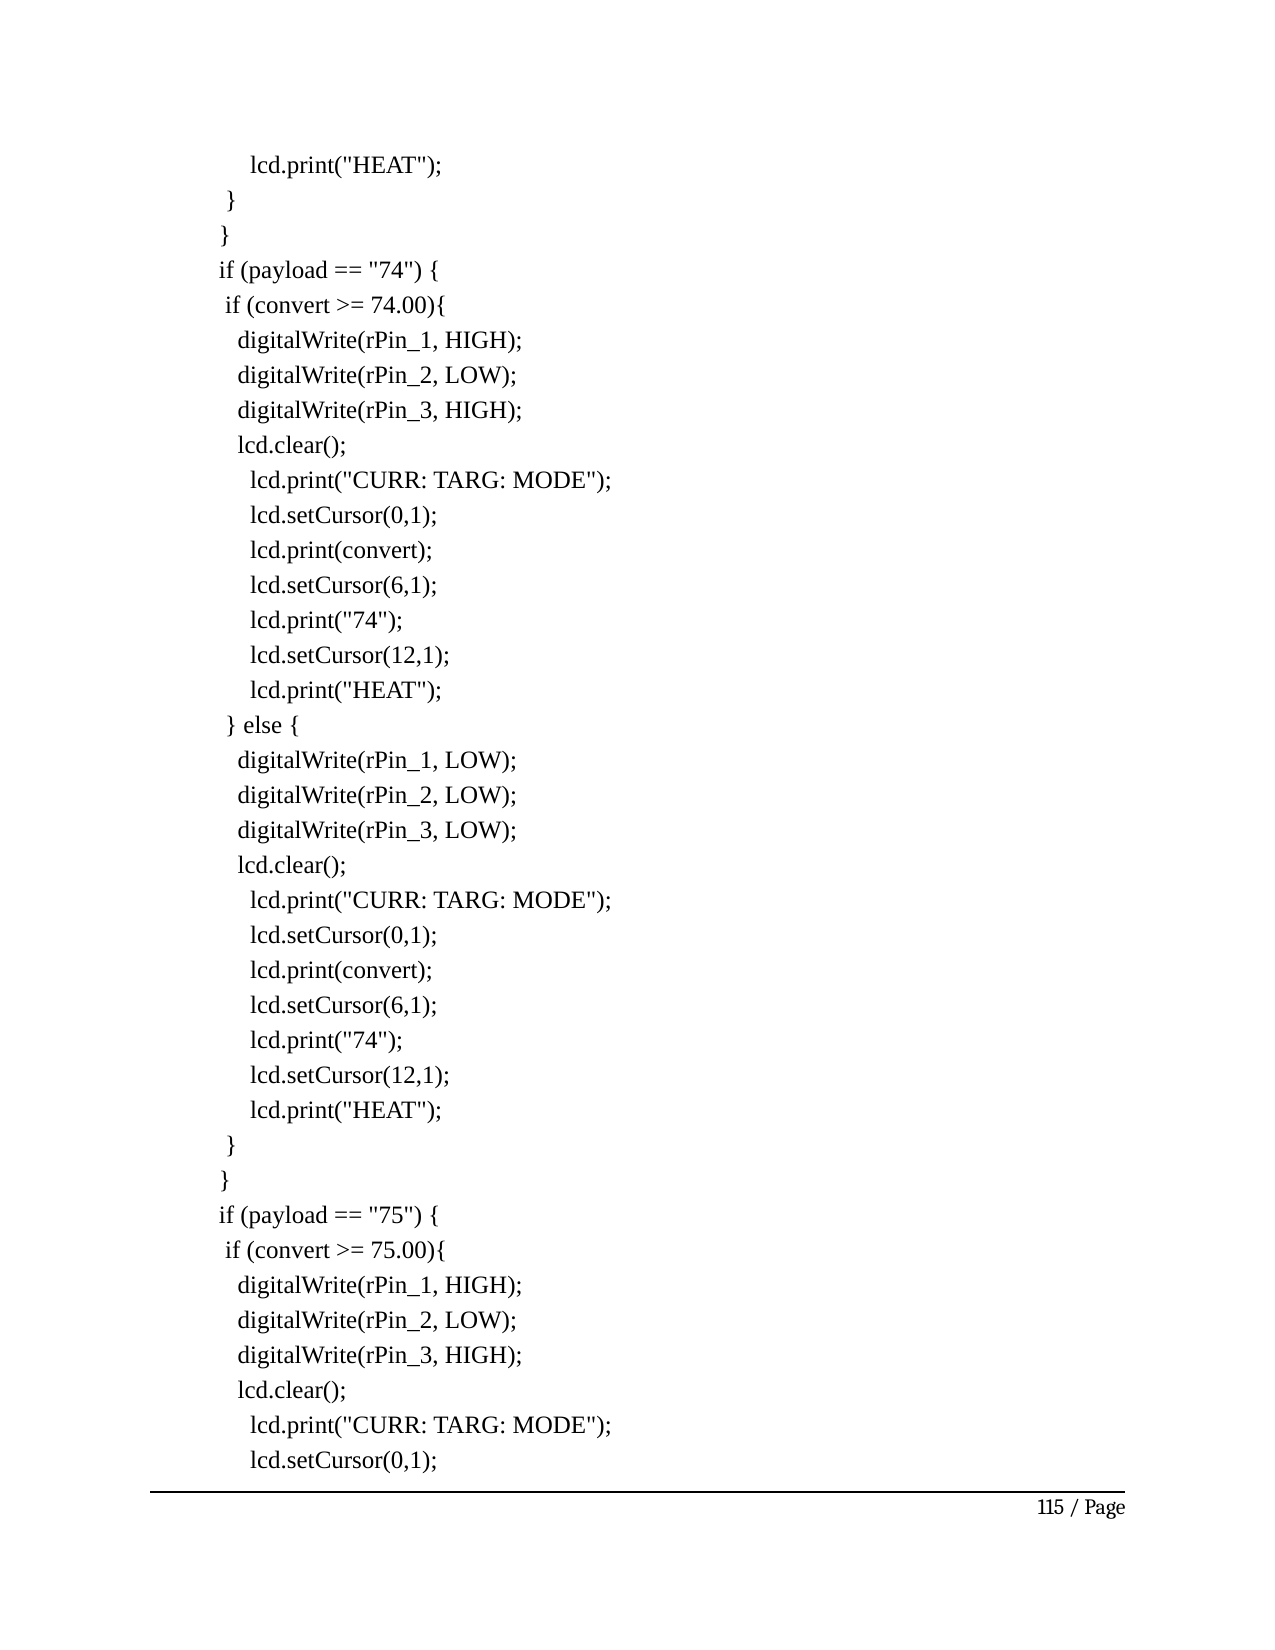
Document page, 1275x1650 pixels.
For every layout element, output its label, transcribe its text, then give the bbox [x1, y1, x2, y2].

text } [150, 1165, 1125, 1194]
text if (payload == "75") { [150, 1200, 1125, 1229]
text digitalWrite(rPin_1, HIGH); [150, 1270, 1125, 1299]
text lcd.setCursor(12,1); [150, 640, 1125, 669]
text digitalWrite(rPin_2, LOW); [150, 780, 1125, 809]
text lcd.clear(); [150, 430, 1125, 459]
text lcd.clear(); [150, 1375, 1125, 1404]
text lcd.print("HEAT"); [150, 675, 1125, 704]
text if (payload == "74") { [150, 255, 1125, 284]
text digitalWrite(rPin_3, HIGH); [150, 1340, 1125, 1369]
text } [150, 220, 1125, 249]
text digitalWrite(rPin_2, LOW); [150, 1305, 1125, 1334]
text } [150, 185, 1125, 214]
text if (convert >= 75.00){ [150, 1235, 1125, 1264]
text lcd.print("74"); [150, 1025, 1125, 1054]
text lcd.setCursor(6,1); [150, 990, 1125, 1019]
text lcd.print("CURR: TARG: MODE"); [150, 1410, 1125, 1439]
text if (convert >= 74.00){ [150, 290, 1125, 319]
text lcd.setCursor(0,1); [150, 1445, 1125, 1474]
text lcd.clear(); [150, 850, 1125, 879]
text } [150, 1130, 1125, 1159]
text lcd.setCursor(0,1); [150, 500, 1125, 529]
text digitalWrite(rPin_3, HIGH); [150, 395, 1125, 424]
text lcd.setCursor(12,1); [150, 1060, 1125, 1089]
text lcd.print(convert); [150, 535, 1125, 564]
text lcd.print("CURR: TARG: MODE"); [150, 885, 1125, 914]
text digitalWrite(rPin_2, LOW); [150, 360, 1125, 389]
text digitalWrite(rPin_1, LOW); [150, 745, 1125, 774]
text digitalWrite(rPin_1, HIGH); [150, 325, 1125, 354]
text lcd.setCursor(6,1); [150, 570, 1125, 599]
text lcd.print("74"); [150, 605, 1125, 634]
text lcd.print("HEAT"); [150, 1095, 1125, 1124]
text } else { [150, 710, 1125, 739]
text lcd.print("CURR: TARG: MODE"); [150, 465, 1125, 494]
text lcd.print(convert); [150, 955, 1125, 984]
text digitalWrite(rPin_3, LOW); [150, 815, 1125, 844]
text lcd.print("HEAT"); [150, 150, 1125, 179]
text lcd.setCursor(0,1); [150, 920, 1125, 949]
